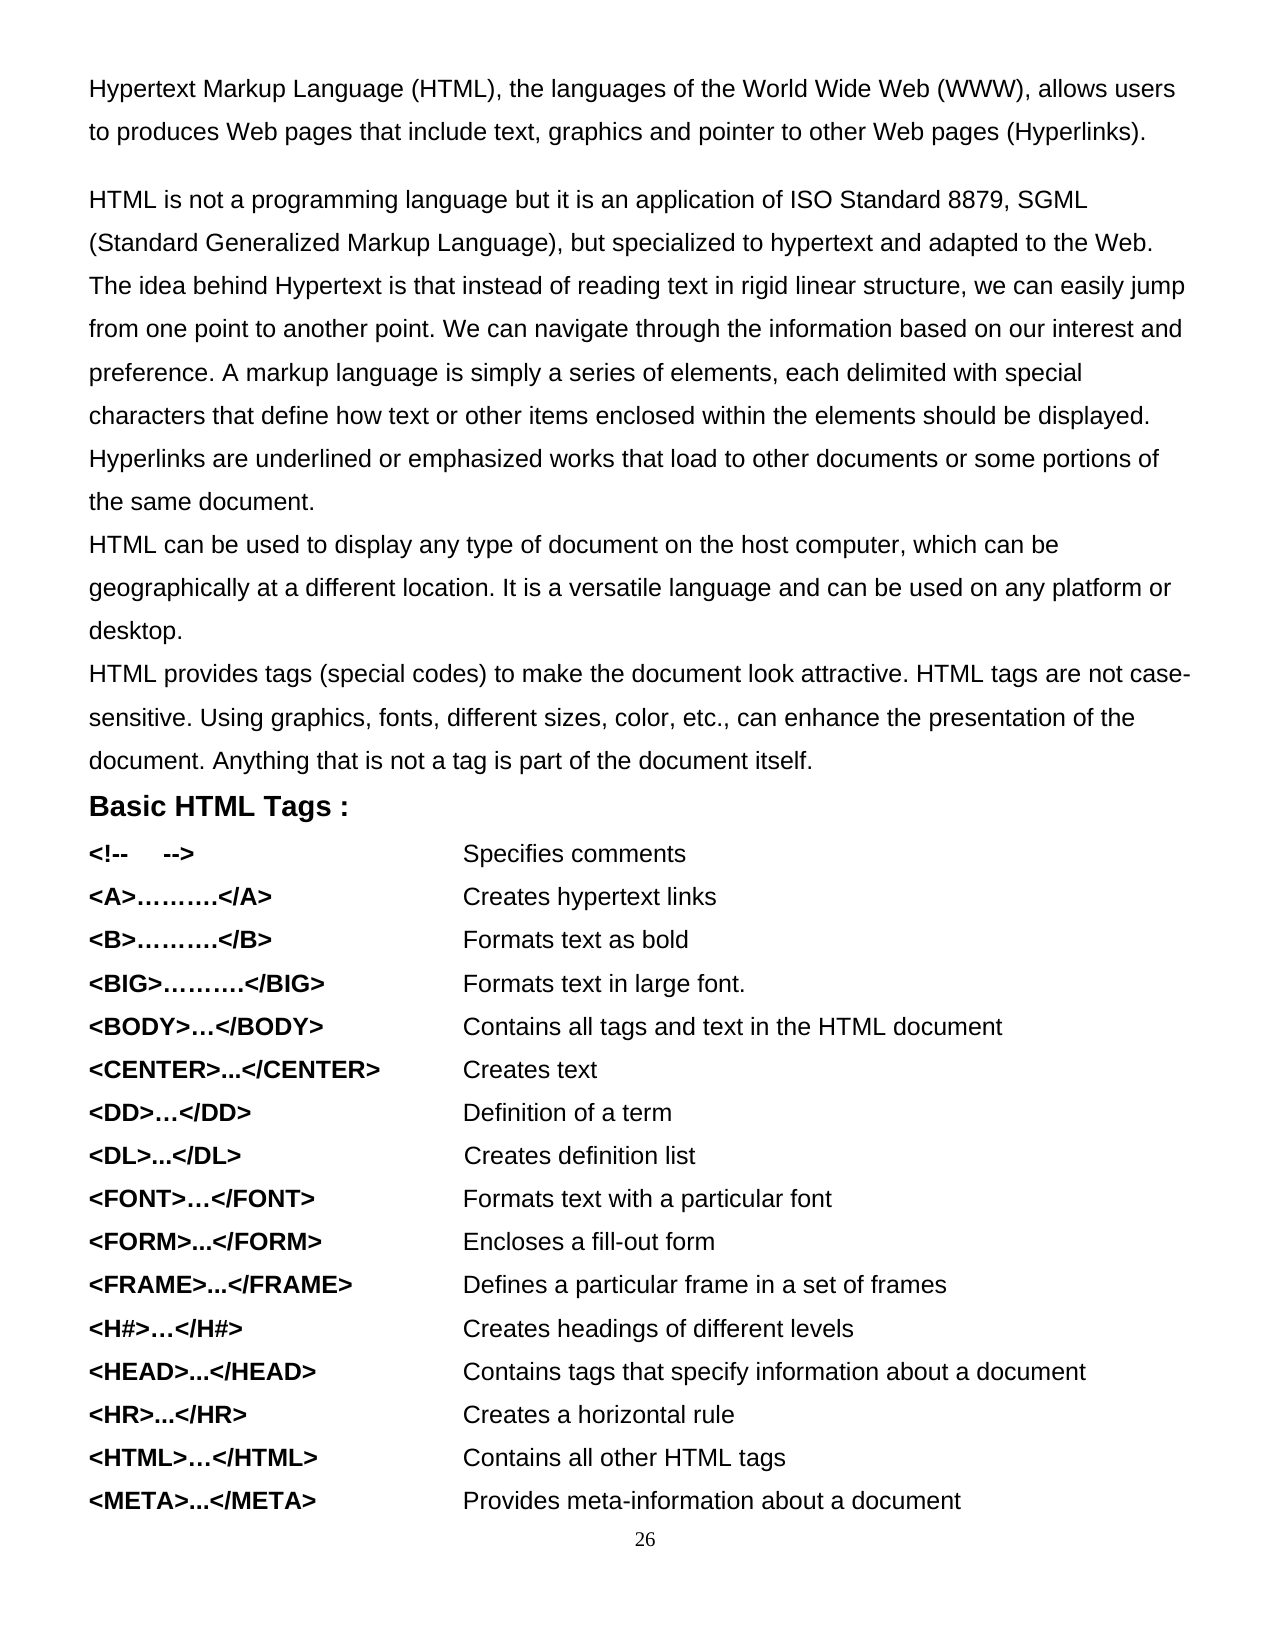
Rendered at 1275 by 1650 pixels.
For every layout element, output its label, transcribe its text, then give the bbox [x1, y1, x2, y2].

text <DL>...</DL> Creates definition list [89, 1141, 1201, 1170]
text <B>……….</B> Formats text as bold [89, 925, 1201, 954]
text <HEAD>...</HEAD> Contains tags that specify information about a document [89, 1357, 1201, 1385]
text HTML can be used to display any type of document on the host computer, which can be geographically at a different location. It is a versatile language and can be used on any platform or desktop. [89, 530, 1201, 645]
text HTML provides tags (special codes) to make the document look attractive. HTML tags are not case-sensitive. Using graphics, fonts, different sizes, color, etc., can enhance the presentation of the document. Anything that is not a tag is part of the document itself. [89, 659, 1201, 774]
text <!-- --> Specifies comments [89, 839, 1201, 868]
text Basic HTML Tags : [89, 789, 1201, 822]
text <BIG>……….</BIG> Formats text in large font. [89, 968, 1201, 997]
text <FONT>…</FONT> Formats text with a particular font [89, 1184, 1201, 1213]
text HTML is not a programming language but it is an application of ISO Standard 8879, SGML (Standard Generalized Markup Language), but specialized to hypertext and adapted to the Web. The idea behind Hypertext is that instead of reading text in rigid linear structure, we can easily jump from one point to another point. We can navigate through the information based on our interest and preference. A markup language is simply a series of elements, each delimited with special characters that define how text or other items enclosed within the elements should be displayed. Hyperlinks are underlined or emphasized works that load to other documents or some portions of the same document. [89, 185, 1201, 516]
text <H#>…</H#> Creates headings of different levels [89, 1313, 1201, 1342]
text <META>...</META> Provides meta-information about a document [89, 1486, 1201, 1515]
text <A>……….</A> Creates hypertext links [89, 882, 1201, 911]
text <CENTER>...</CENTER> Creates text [89, 1055, 1201, 1083]
text <BODY>…</BODY> Contains all tags and text in the HTML document [89, 1012, 1201, 1040]
text <FORM>...</FORM> Encloses a fill-out form [89, 1227, 1201, 1256]
text <DD>…</DD> Definition of a term [89, 1098, 1201, 1127]
text <HR>...</HR> Creates a horizontal rule [89, 1400, 1201, 1428]
text <HTML>…</HTML> Contains all other HTML tags [89, 1443, 1201, 1472]
text Hypertext Markup Language (HTML), the languages of the World Wide Web (WWW), allows users to produces Web pages that include text, graphics and pointer to other Web pages (Hyperlinks). [89, 74, 1201, 146]
text <FRAME>...</FRAME> Defines a particular frame in a set of frames [89, 1270, 1201, 1299]
